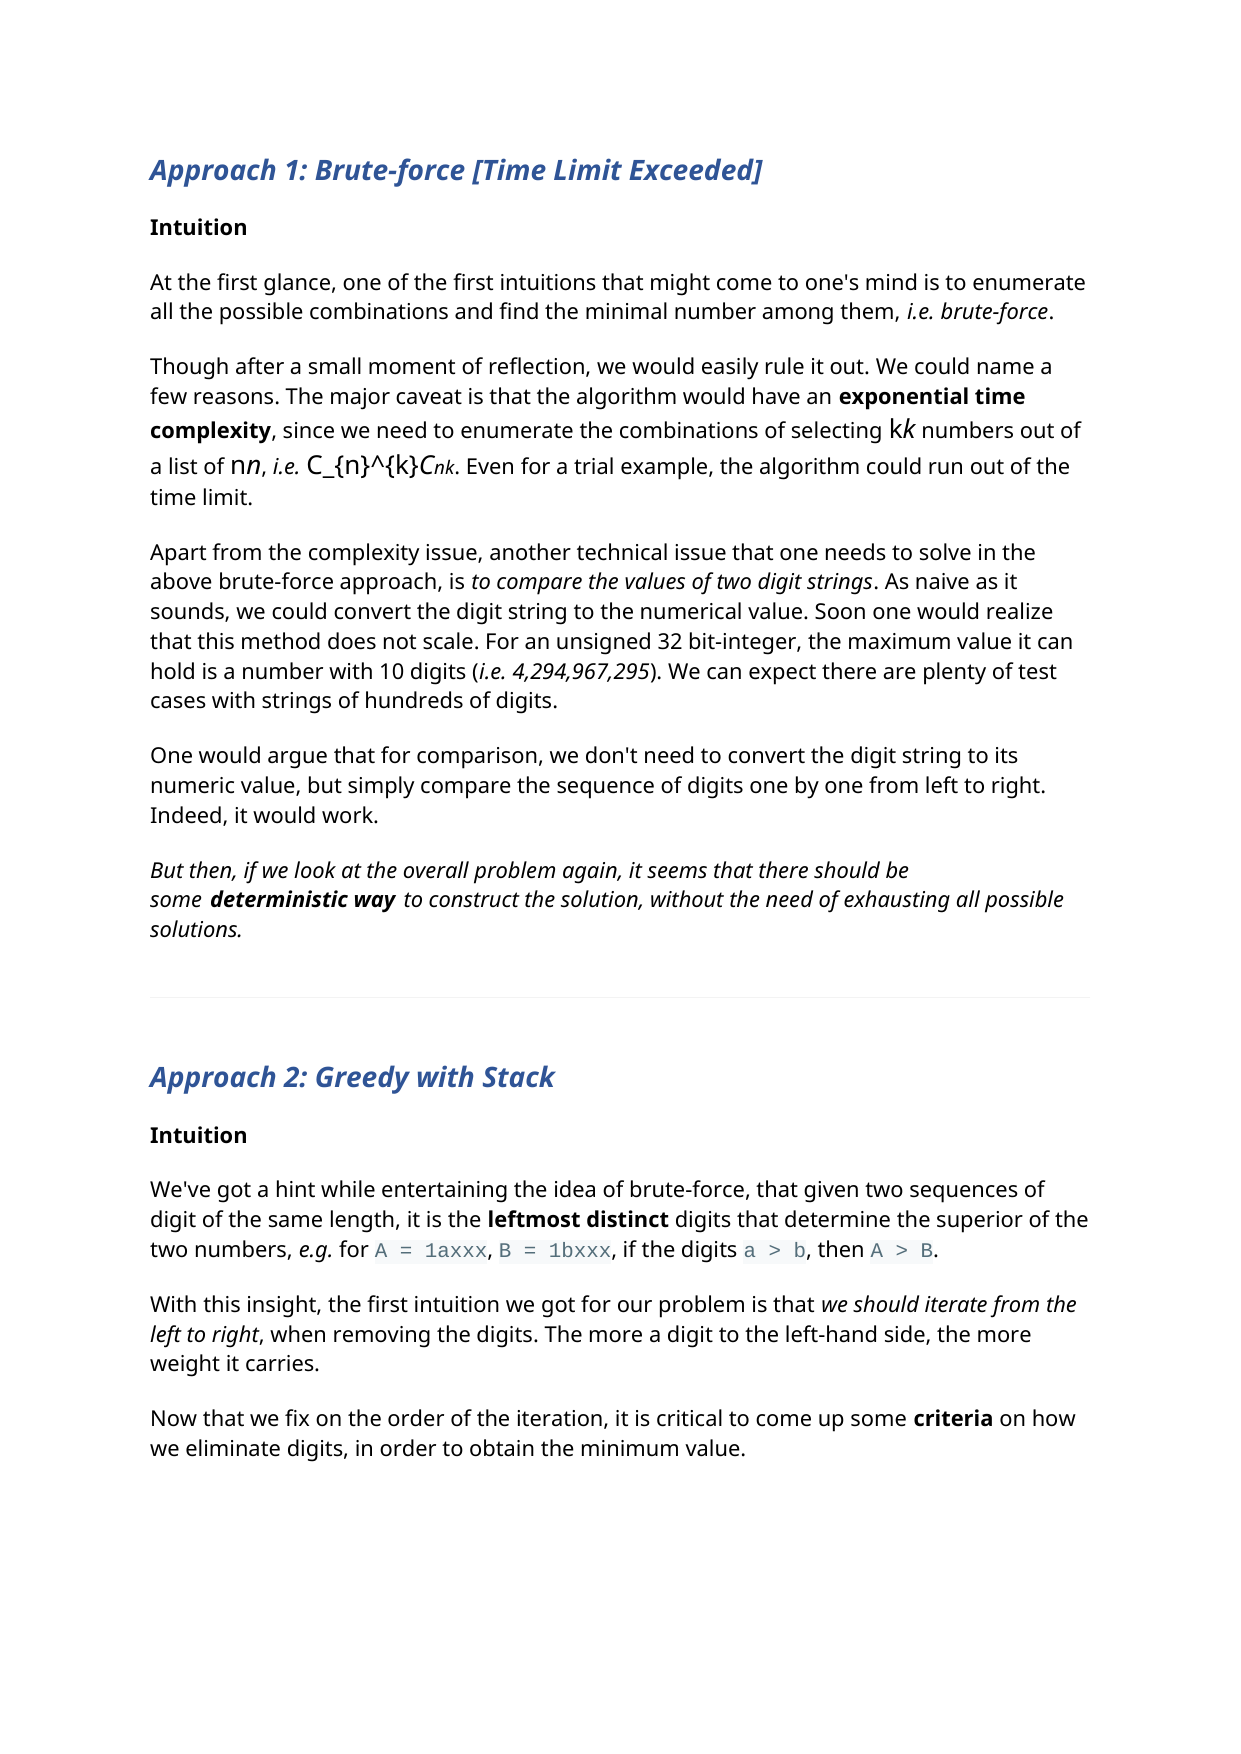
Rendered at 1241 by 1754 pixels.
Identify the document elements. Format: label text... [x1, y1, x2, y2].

subtitle Approach 1: Brute-force [Time Limit Exceeded] [150, 150, 1090, 188]
text Though after a small moment of reflection, we would easily rule it out. We could name a few reasons. The major caveat is that the algorithm would have an exponential time complexity, since we need to enumerate the combinations of selecting kk numbers out of a list of nn, i.e. C_{n}^{k}Cnk​. Even for a trial example, the algorithm could run out of the time limit. [150, 351, 1090, 512]
text One would argue that for comparison, we don't need to convert the digit string to its numeric value, but simply compare the sequence of digits one by one from left to right. Indeed, it would work. [150, 740, 1090, 830]
text Intuition [150, 212, 1090, 242]
subtitle Approach 2: Greedy with Stack [150, 1058, 1090, 1096]
text Now that we fix on the order of the iteration, it is critical to come up some criteria on how we eliminate digits, in order to obtain the minimum value. [150, 1403, 1090, 1463]
text Apart from the complexity issue, another technical issue that one needs to solve in the above brute-force approach, is to compare the values of two digit strings. As naive as it sounds, we could convert the digit string to the numerical value. Soon one would realize that this method does not scale. For an unsigned 32 bit-integer, the maximum value it can hold is a number with 10 digits (i.e. 4,294,967,295). We can expect there are plenty of test cases with strings of hundreds of digits. [150, 537, 1090, 715]
text We've got a hint while entertaining the idea of brute-force, that given two sequences of digit of the same length, it is the leftmost distinct digits that determine the superior of the two numbers, e.g. for A = 1axxx, B = 1bxxx, if the digits a > b, then A > B. [150, 1174, 1090, 1264]
text Intuition [150, 1119, 1090, 1149]
text At the first glance, one of the first intuitions that might come to one's mind is to enumerate all the possible combinations and find the minimal number among them, i.e. brute-force. [150, 267, 1090, 326]
text With this insight, the first intuition we got for our problem is that we should iterate from the left to right, when removing the digits. The more a digit to the left-hand side, the more weight it carries. [150, 1289, 1090, 1378]
text But then, if we look at the overall problem again, it seems that there should be some deterministic way to construct the solution, without the need of exhausting all possible solutions. [150, 855, 1090, 973]
